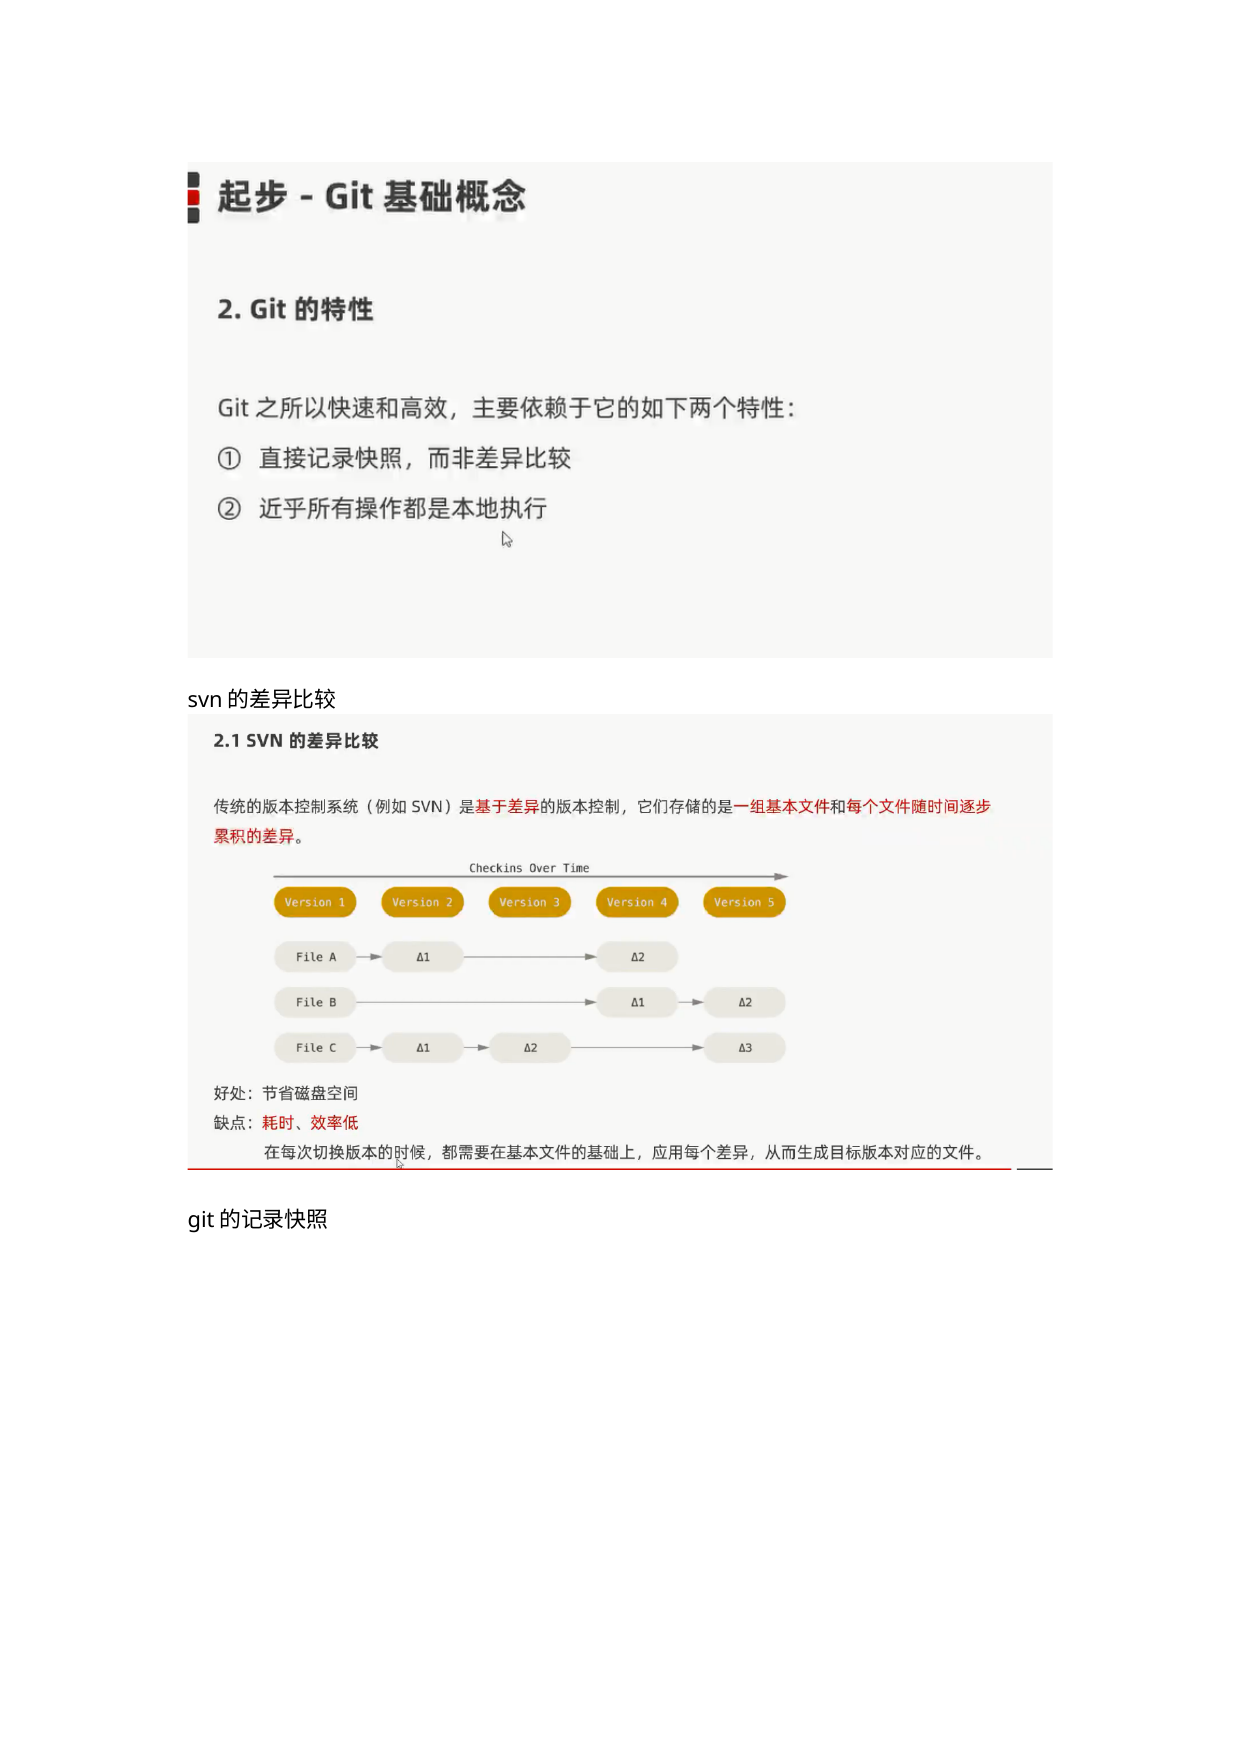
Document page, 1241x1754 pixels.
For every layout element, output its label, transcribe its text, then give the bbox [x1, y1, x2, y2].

text git的记录快照 [187, 1202, 1053, 1234]
picture [187, 162, 1053, 658]
picture [187, 714, 1053, 1170]
text svn的差异比较 [187, 682, 1053, 714]
